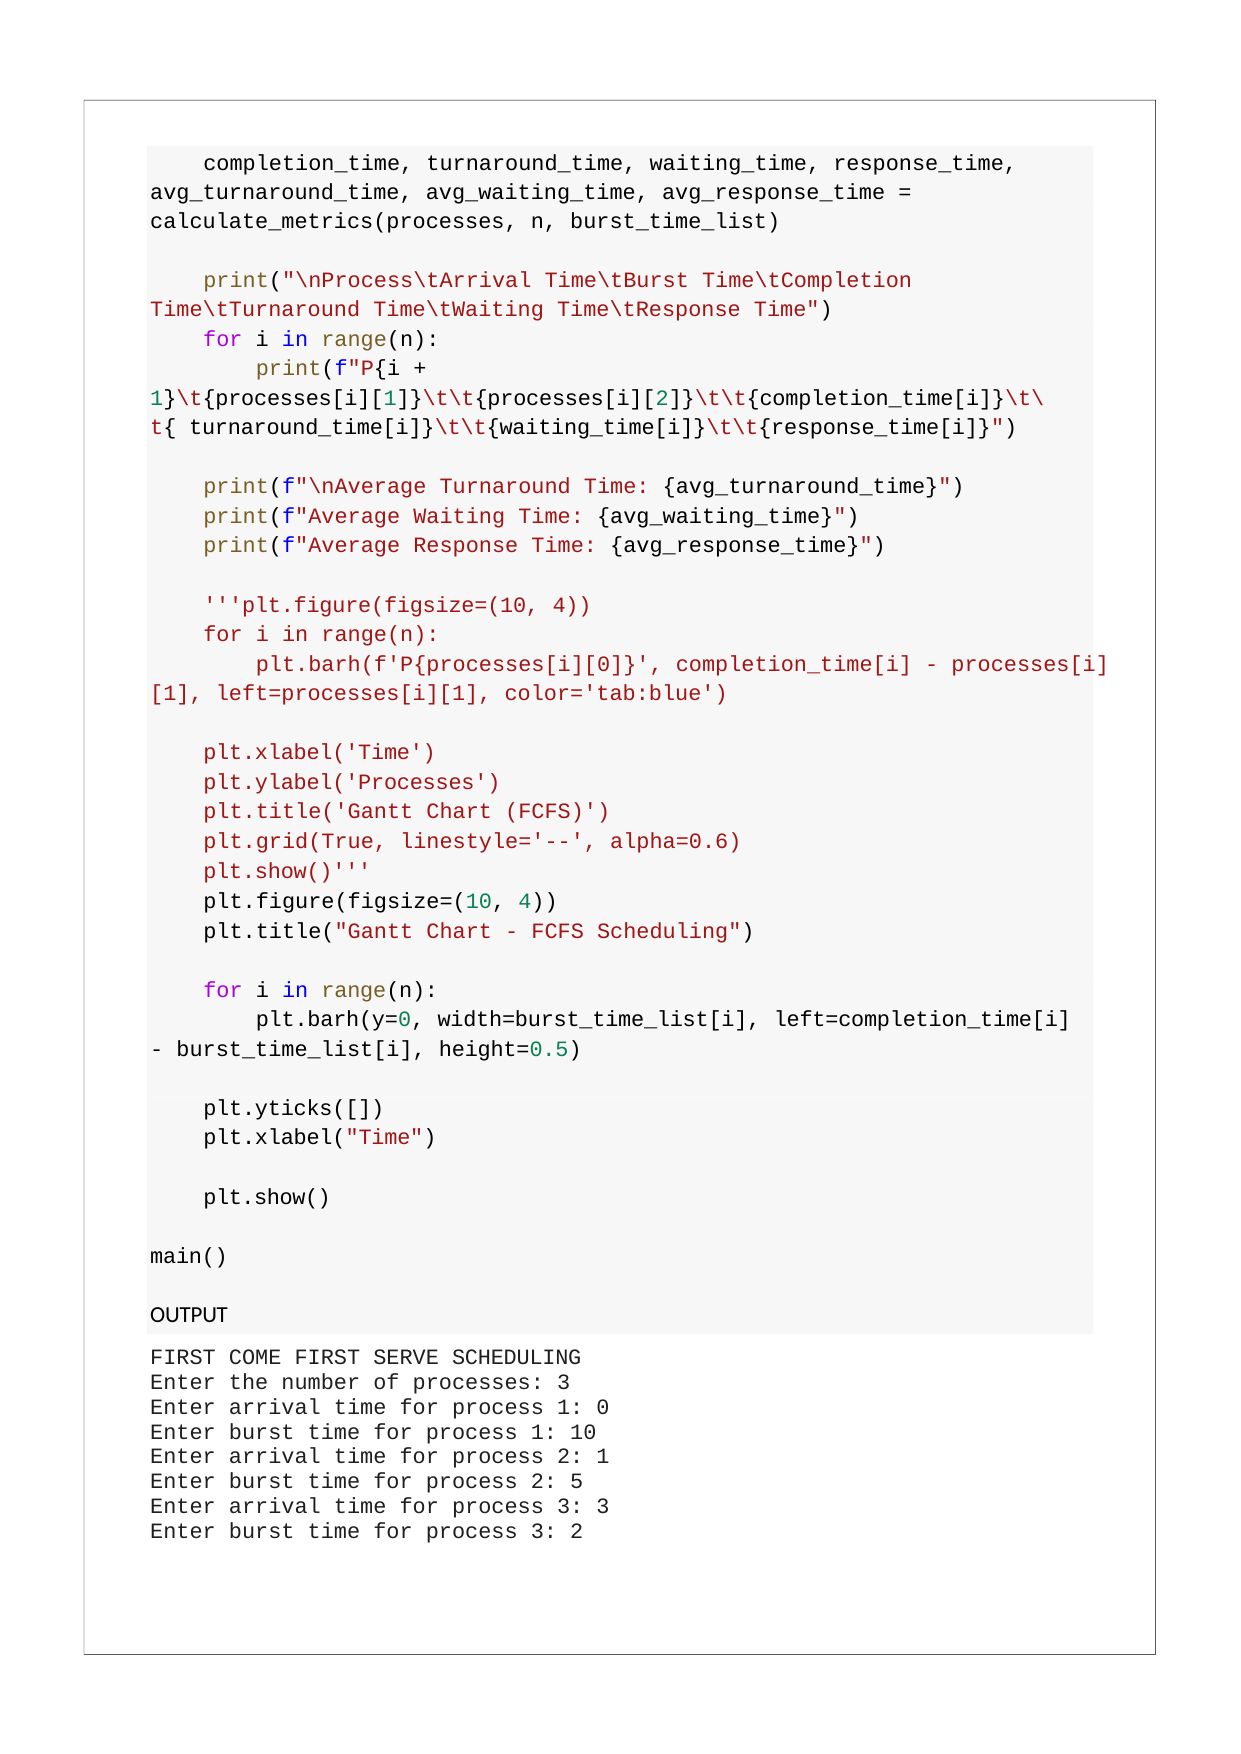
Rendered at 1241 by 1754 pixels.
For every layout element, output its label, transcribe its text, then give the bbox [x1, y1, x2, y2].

text plt.show() main() [150, 1186, 392, 1269]
text plt.barh(y=0, width=burst_time_list[i], left=completion_time[i] [256, 1008, 1128, 1033]
text plt.figure(figsize=(10, 4)) plt.title("Gantt Chart - FCFS Scheduling") [203, 890, 765, 945]
text Enter the number of processes: 3 Enter arrival time for process 1: 0 Enter burst time for process 1: 10 Enter arrival time for process 2: 1 Enter burst time for process 2: 5 Enter arrival time for process 3: 3 Enter burst time for process 3: 2 [150, 1371, 620, 1545]
text plt.grid(True, linestyle='--', alpha=0.6) plt.show()''' [203, 830, 765, 885]
text print(f"\nAverage Turnaround Time: {avg_turnaround_time}") print(f"Average Waiting Time: {avg_waiting_time}") print(f"Average Response Time: {avg_response_time}") [203, 475, 1017, 559]
text plt.barh(f'P{processes[i][0]}', completion_time[i] - processes[i][1], left=processes[i][1], color='tab:blue') [150, 653, 1128, 707]
text plt.yticks([]) plt.xlabel("Time") [203, 1097, 437, 1151]
text '''plt.figure(figsize=(10, 4)) for i in range(n): [203, 594, 620, 648]
text for i in range(n): [203, 979, 1128, 1004]
text FIRST COME FIRST SERVE SCHEDULING [150, 1346, 1128, 1371]
text print("\nProcess\tArrival Time\tBurst Time\tCompletion Time\tTurnaround Time\tWaiting Time\tResponse Time") [150, 269, 953, 323]
text completion_time, turnaround_time, waiting_time, response_time, avg_turnaround_time, avg_waiting_time, avg_response_time = calculate_metrics(processes, n, burst_time_list) [150, 152, 1128, 235]
text plt.xlabel('Time') plt.ylabel('Processes') plt.title('Gantt Chart (FCFS)') [203, 741, 703, 825]
text OUTPUT [150, 1304, 1128, 1327]
text 1}\t{processes[i][1]}\t\t{processes[i][2]}\t\t{completion_time[i]}\t\t{ turnaround_time[i]}\t\t{waiting_time[i]}\t\t{response_time[i]}") [150, 387, 1069, 441]
text for i in range(n): print(f"P{i + [203, 328, 541, 382]
text - burst_time_list[i], height=0.5) [150, 1038, 1128, 1063]
